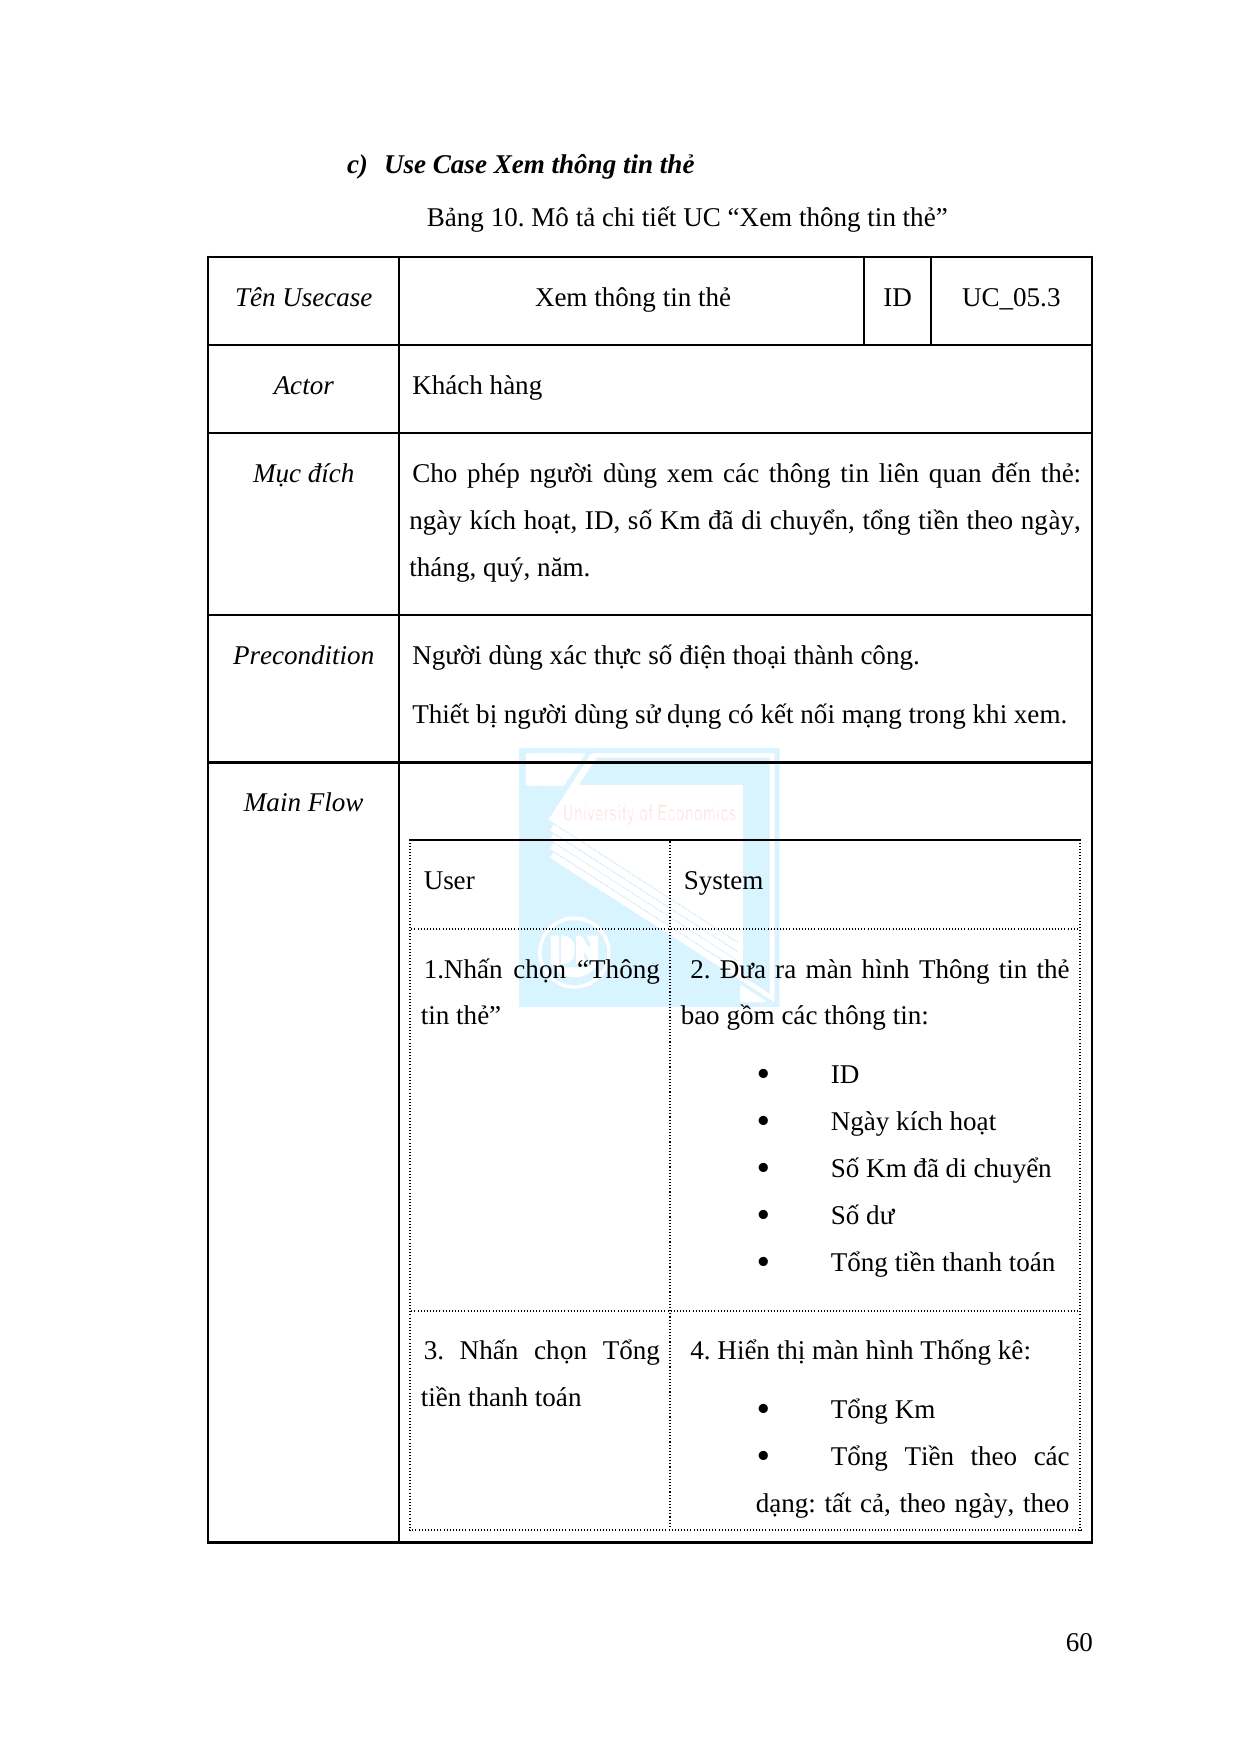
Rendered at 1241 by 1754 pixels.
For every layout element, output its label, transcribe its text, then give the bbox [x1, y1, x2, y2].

table_cell Khách hàng [400, 346, 1091, 432]
table_header ID [865, 258, 930, 344]
table_header Xem thông tin thẻ [400, 258, 863, 344]
text Bảng 10. Mô tả chi tiết UC “Xem thông tin thẻ” [207, 201, 1092, 232]
table_header UC_05.3 [932, 258, 1091, 344]
list Use Case Xem thông tin thẻ [347, 148, 1092, 179]
table_cell Mục đích [209, 434, 398, 614]
table_cell Cho phép người dùng xem các thông tin liên quan đến thẻ: ngày kích hoạt, ID, số Km đã di chuyển, tổng tiền theo ngày, tháng, quý, năm. [400, 434, 1091, 614]
table_cell Actor [209, 346, 398, 432]
table_header Tên Usecase [209, 258, 398, 344]
table_cell Main Flow [209, 764, 398, 1541]
table_cell [400, 764, 1091, 1541]
table_cell Người dùng xác thực số điện thoại thành công. Thiết bị người dùng sử dụng có kết nối mạng trong khi xem. [400, 616, 1091, 761]
table_cell Precondition [209, 616, 398, 761]
